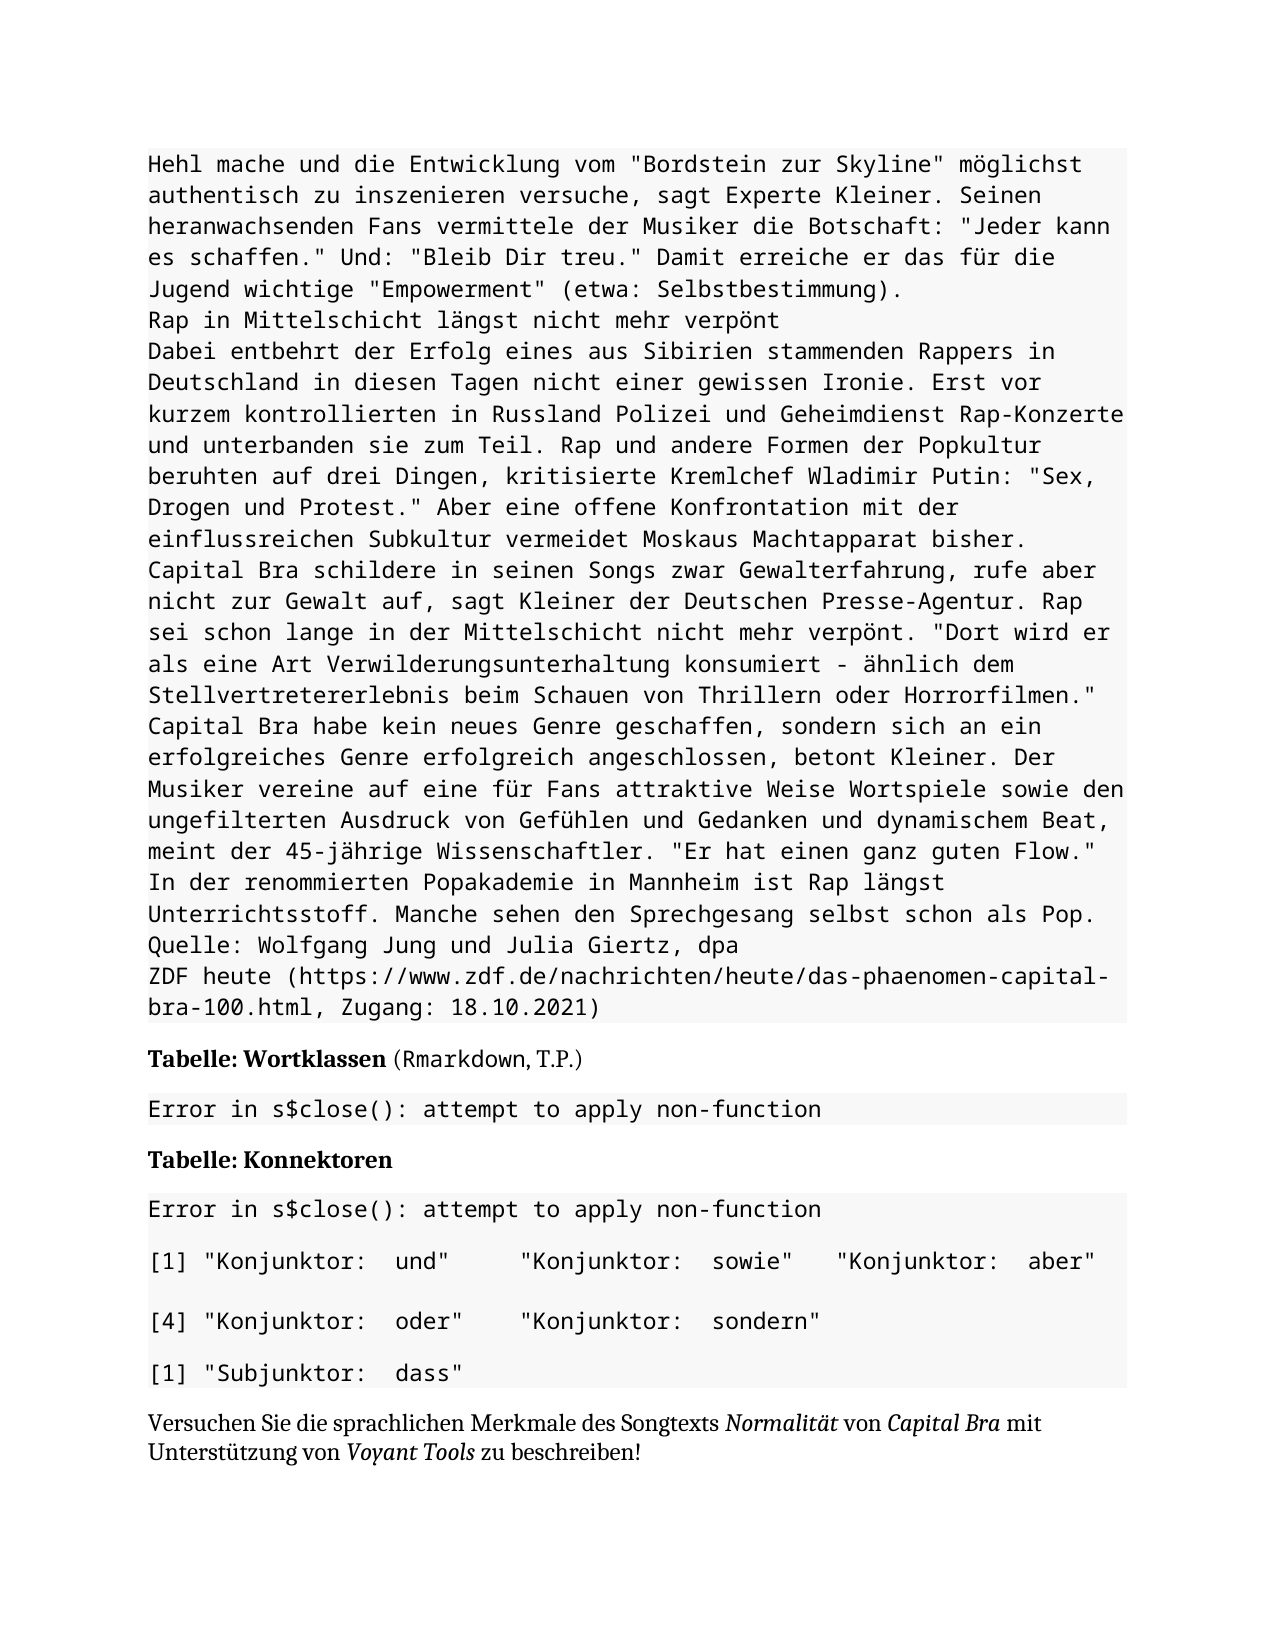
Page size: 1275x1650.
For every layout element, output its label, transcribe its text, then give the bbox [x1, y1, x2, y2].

text [1] "Konjunktor: und" "Konjunktor: sowie" "Konjunktor: aber" [4] "Konjunktor: oder" "Konjunktor: sondern" [148, 1245, 1127, 1336]
text [1] "Subjunktor: dass" [148, 1357, 1127, 1388]
text Versuchen Sie die sprachlichen Merkmale des Songtexts Normalität von Capital Bra mit Unterstützung von Voyant Tools zu beschreiben! [148, 1409, 1127, 1467]
text Tabelle: Konnektoren [148, 1146, 1127, 1174]
text Error in s$close(): attempt to apply non-function [148, 1093, 1127, 1125]
text Tabelle: Wortklassen (Rmarkdown, T.P.) [148, 1043, 1127, 1075]
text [148, 148, 1127, 1023]
text Error in s$close(): attempt to apply non-function [148, 1193, 1127, 1224]
